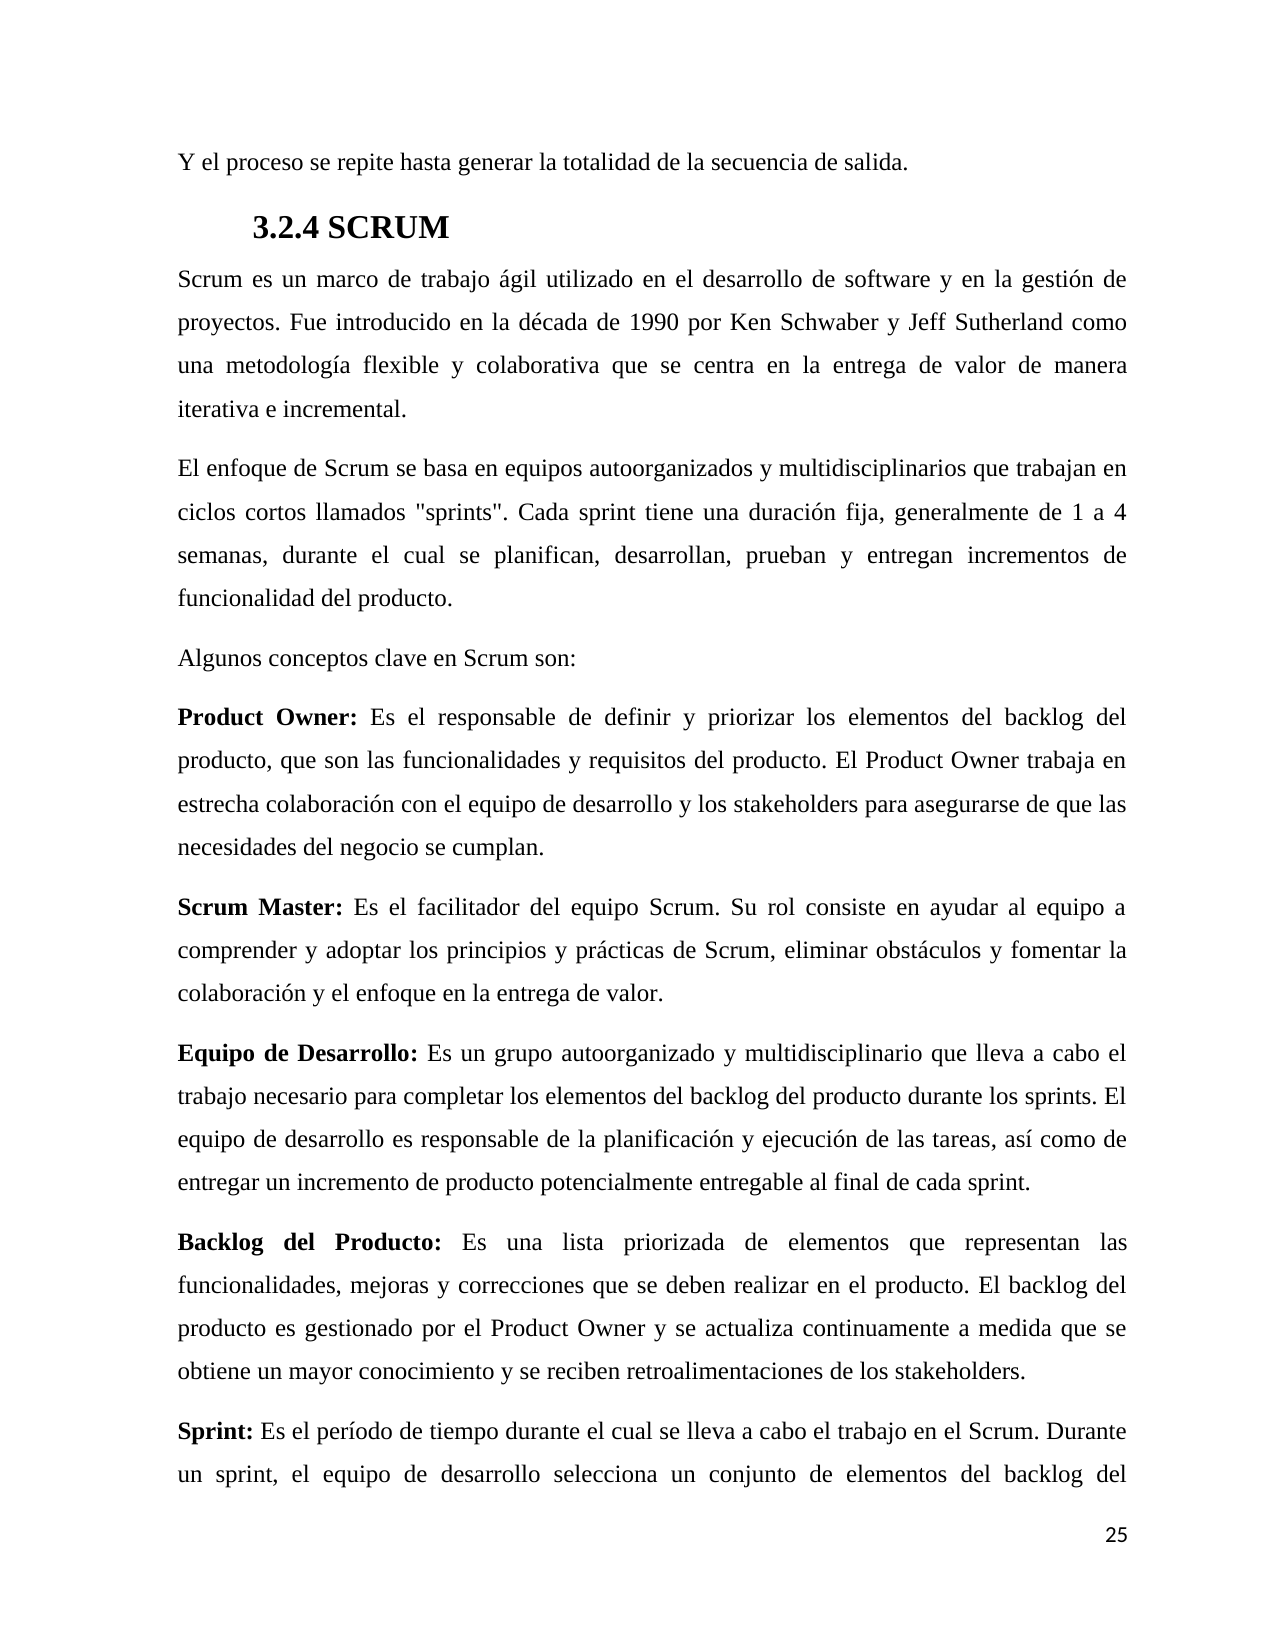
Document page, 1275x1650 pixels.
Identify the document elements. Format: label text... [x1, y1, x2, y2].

text Algunos conceptos clave en Scrum son: [177, 643, 1128, 671]
text Backlog del Producto: Es una lista priorizada de elementos que representan las funcionalidades, mejoras y correcciones que se deben realizar en el producto. El backlog del producto es gestionado por el Product Owner y se actualiza continuamente a medida que se obtiene un mayor conocimiento y se reciben retroalimentaciones de los stakeholders. [177, 1227, 1128, 1385]
text El enfoque de Scrum se basa en equipos autoorganizados y multidisciplinarios que trabajan en ciclos cortos llamados "sprints". Cada sprint tiene una duración fija, generalmente de 1 a 4 semanas, durante el cual se planifican, desarrollan, prueban y entregan incrementos de funcionalidad del producto. [177, 453, 1128, 612]
text Equipo de Desarrollo: Es un grupo autoorganizado y multidisciplinario que lleva a cabo el trabajo necesario para completar los elementos del backlog del producto durante los sprints. El equipo de desarrollo es responsable de la planificación y ejecución de las tareas, así como de entregar un incremento de producto potencialmente entregable al final de cada sprint. [177, 1038, 1128, 1196]
text Scrum es un marco de trabajo ágil utilizado en el desarrollo de software y en la gestión de proyectos. Fue introducido en la década de 1990 por Ken Schwaber y Jeff Sutherland como una metodología flexible y colaborativa que se centra en la entrega de valor de manera iterativa e incremental. [177, 264, 1128, 422]
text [177, 1416, 1128, 1488]
text Scrum Master: Es el facilitador del equipo Scrum. Su rol consiste en ayudar al equipo a comprender y adoptar los principios y prácticas de Scrum, eliminar obstáculos y fomentar la colaboración y el enfoque en la entrega de valor. [177, 892, 1128, 1007]
subtitle 3.2.4 SCRUM [177, 207, 1128, 245]
text Y el proceso se repite hasta generar la totalidad de la secuencia de salida. [177, 147, 1128, 176]
text Product Owner: Es el responsable de definir y priorizar los elementos del backlog del producto, que son las funcionalidades y requisitos del producto. El Product Owner trabaja en estrecha colaboración con el equipo de desarrollo y los stakeholders para asegurarse de que las necesidades del negocio se cumplan. [177, 702, 1128, 861]
